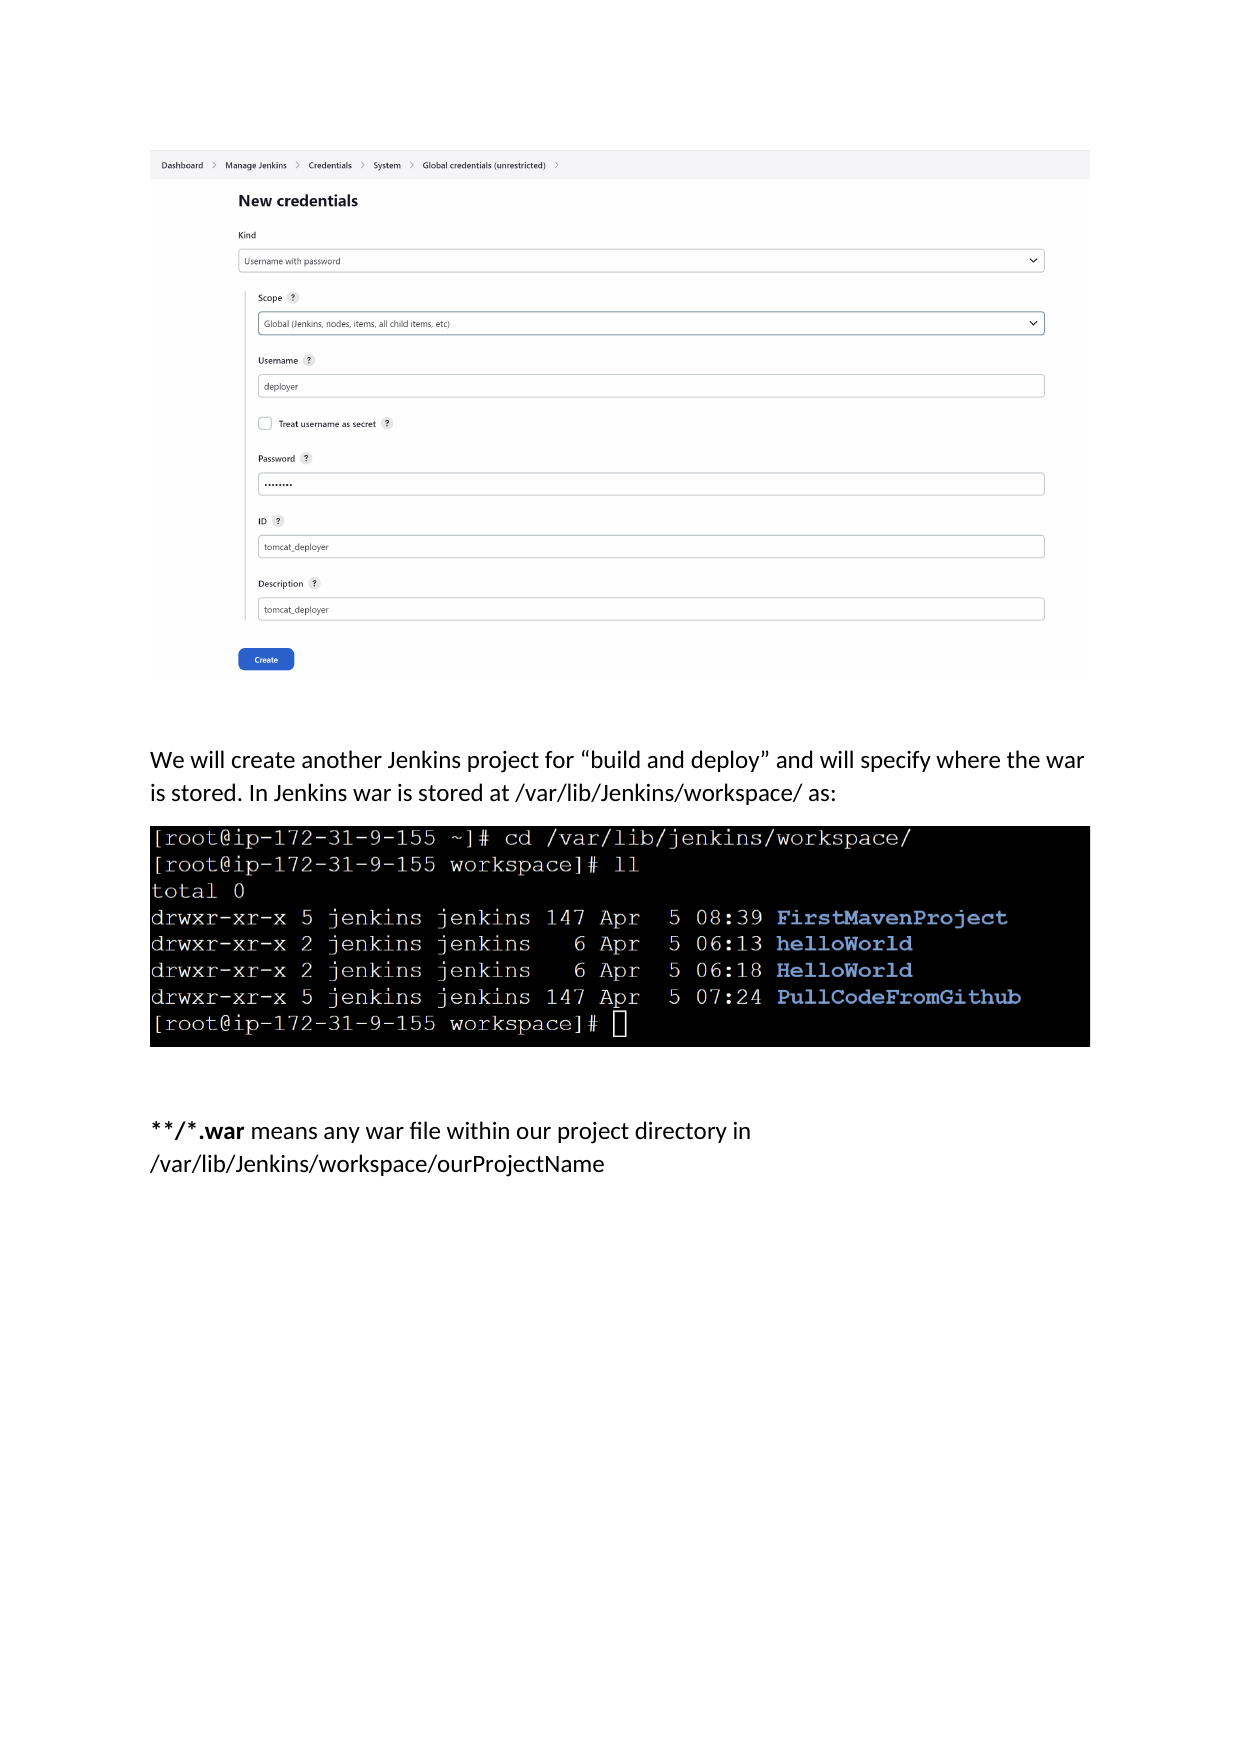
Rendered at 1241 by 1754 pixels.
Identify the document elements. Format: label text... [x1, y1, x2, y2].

text **/*.war means any war file within our project directory in /var/lib/Jenkins/workspace/ourProjectName [150, 1115, 1090, 1179]
picture [150, 150, 1091, 676]
picture [150, 826, 1091, 1047]
text We will create another Jenkins project for “build and deploy” and will specify where the war is stored. In Jenkins war is stored at /var/lib/Jenkins/workspace/ as: [150, 744, 1090, 808]
